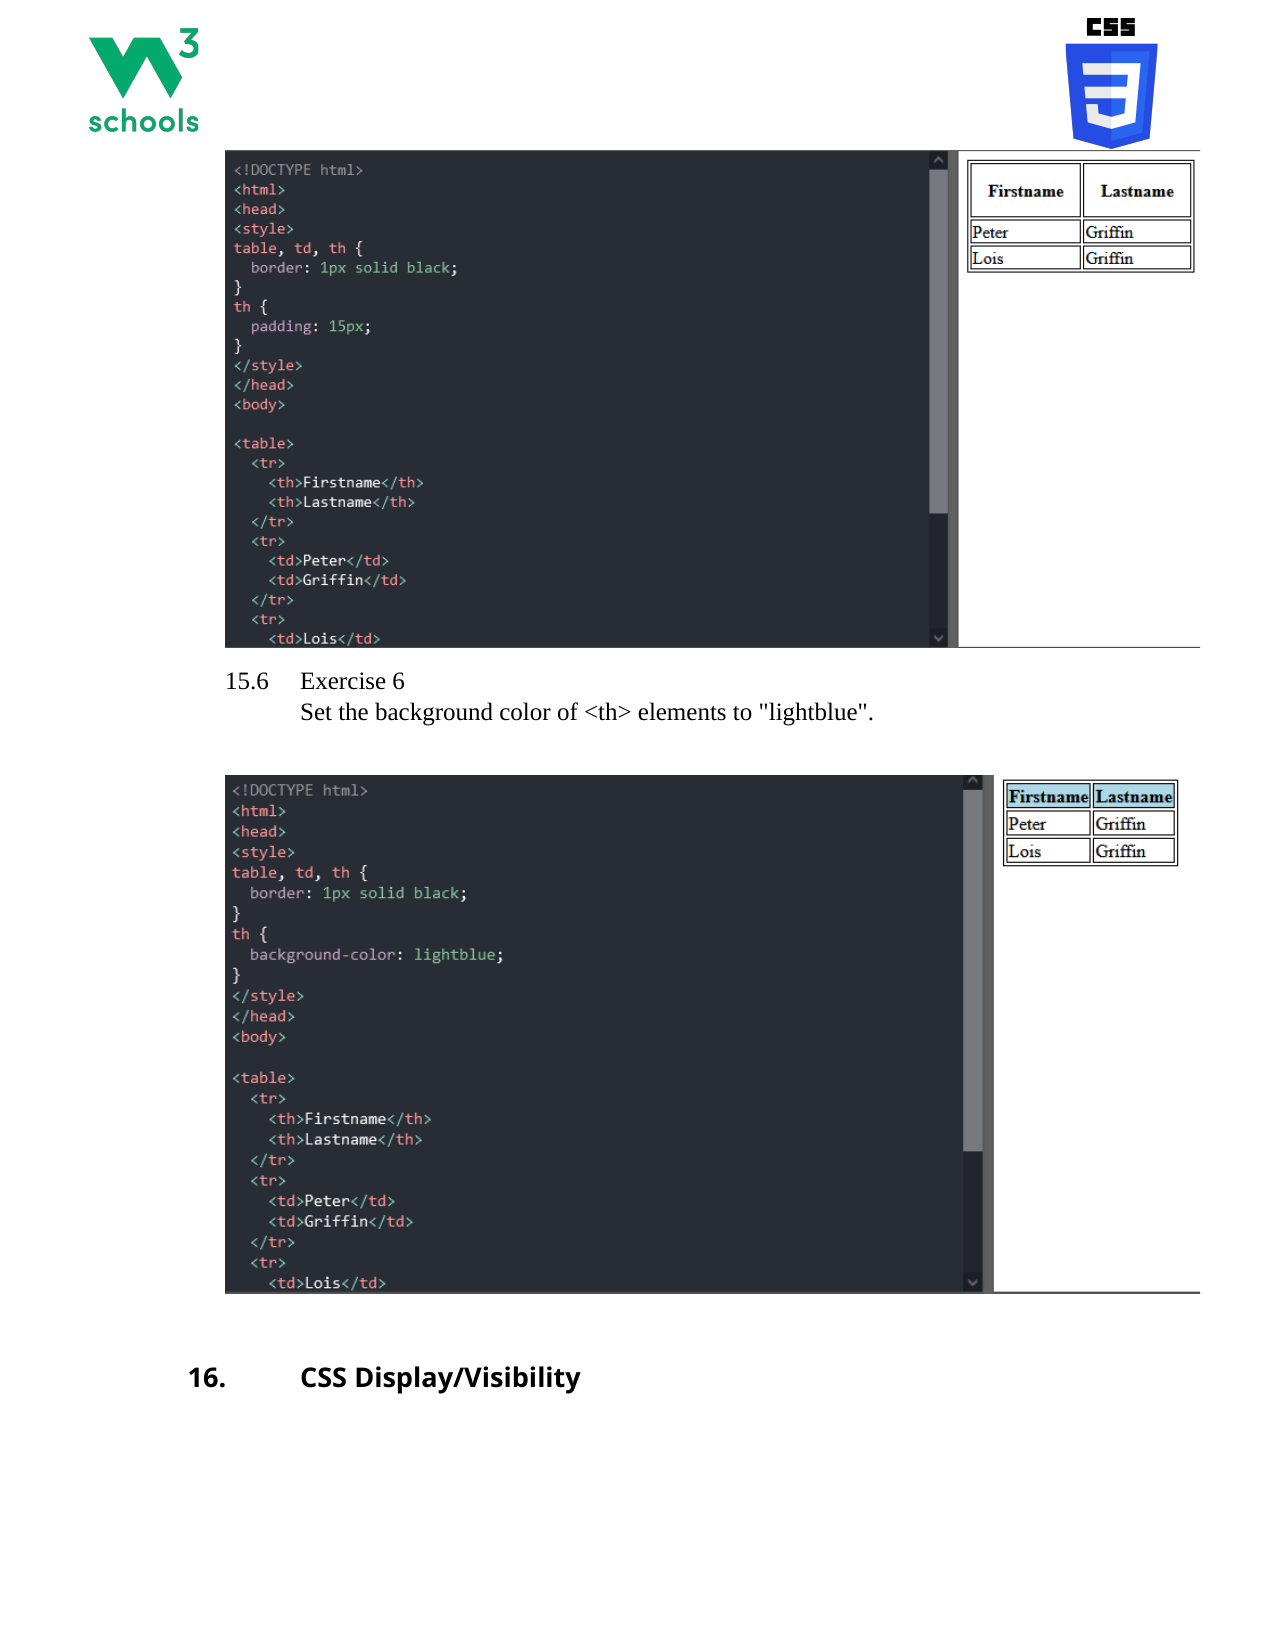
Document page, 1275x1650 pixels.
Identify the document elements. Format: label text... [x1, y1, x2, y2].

picture [225, 775, 1200, 1294]
picture [1065, 18, 1158, 149]
picture [89, 28, 199, 132]
subtitle Exercise 6 [225, 666, 1125, 695]
picture [225, 150, 1200, 648]
list Set the background color of <th> elements to "lightblue". [300, 697, 1125, 726]
subtitle CSS Display/Visibility [187, 1359, 1125, 1396]
